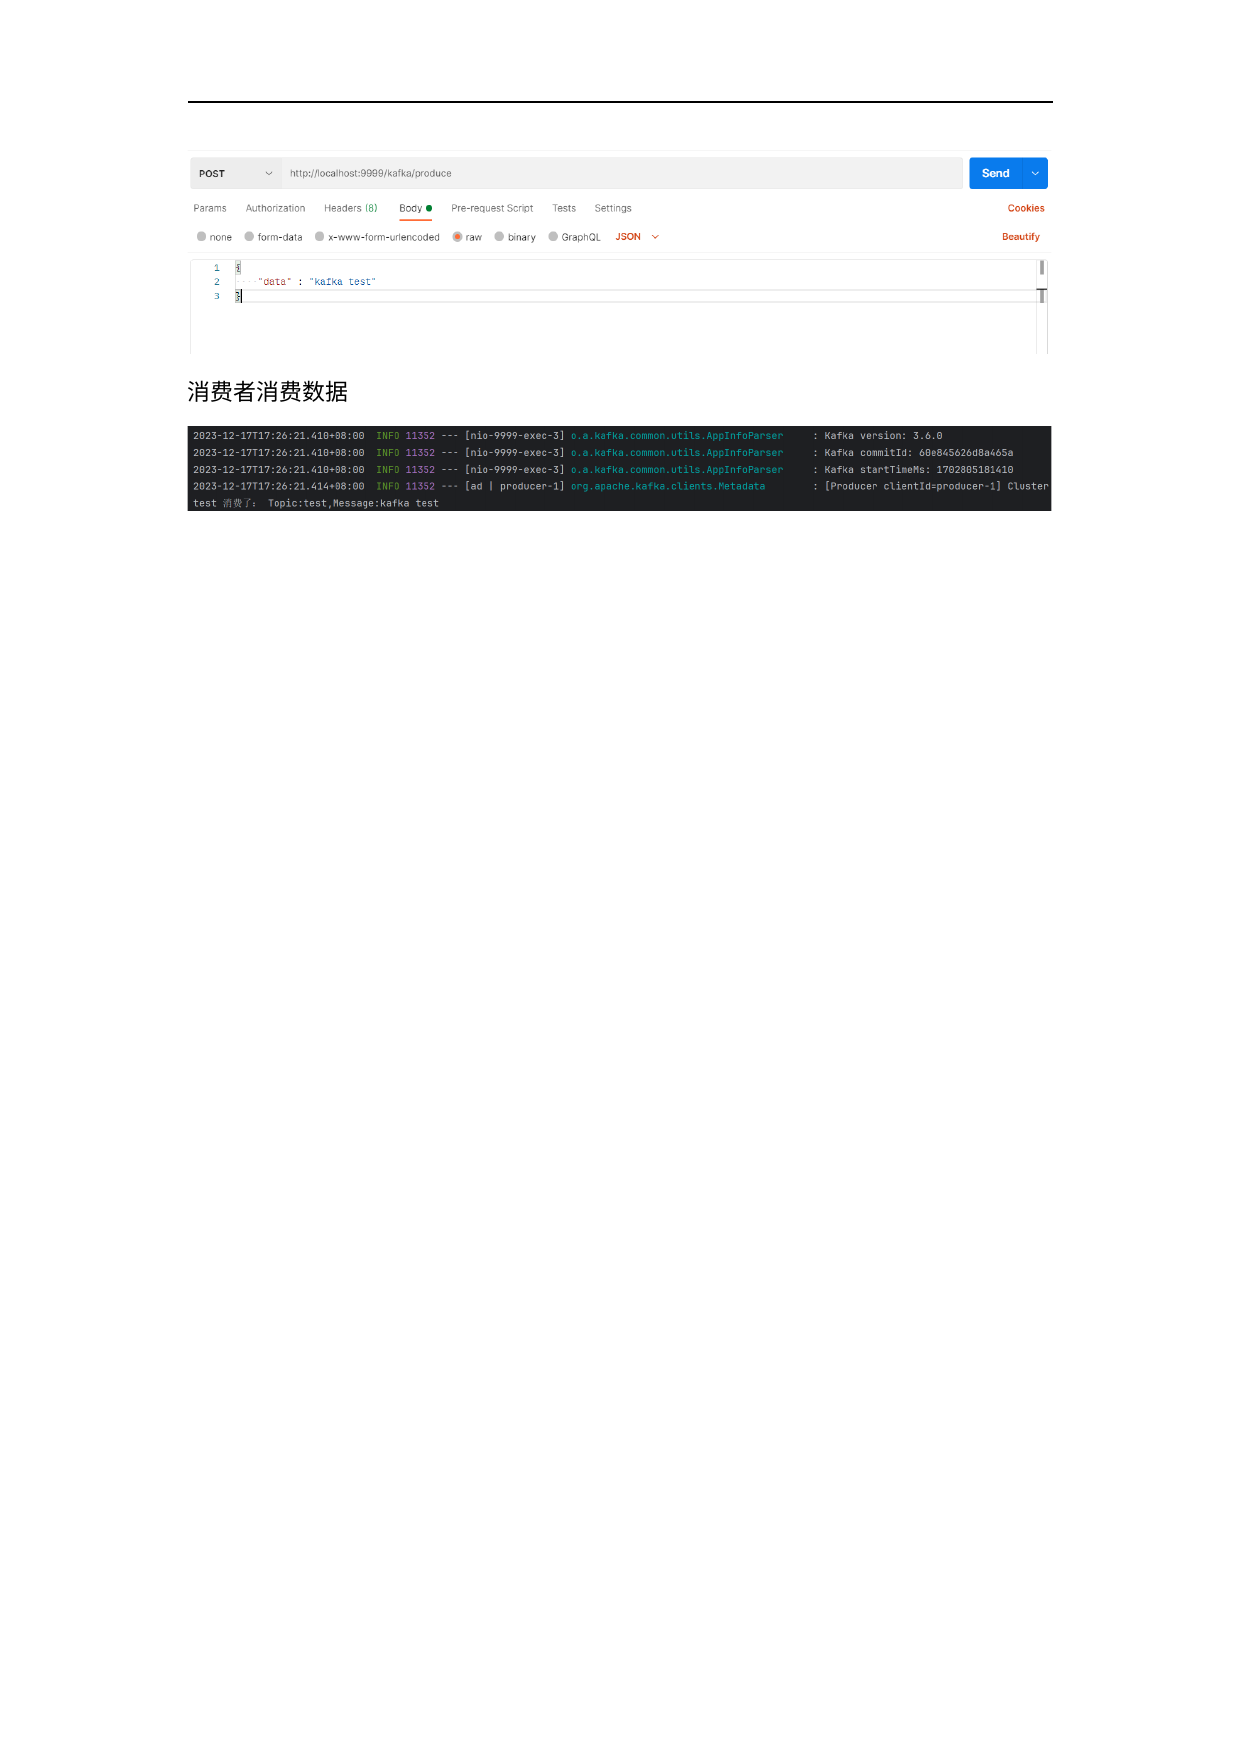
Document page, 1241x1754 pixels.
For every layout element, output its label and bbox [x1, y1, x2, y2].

picture [187, 426, 1052, 511]
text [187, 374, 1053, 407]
picture [187, 150, 1052, 354]
